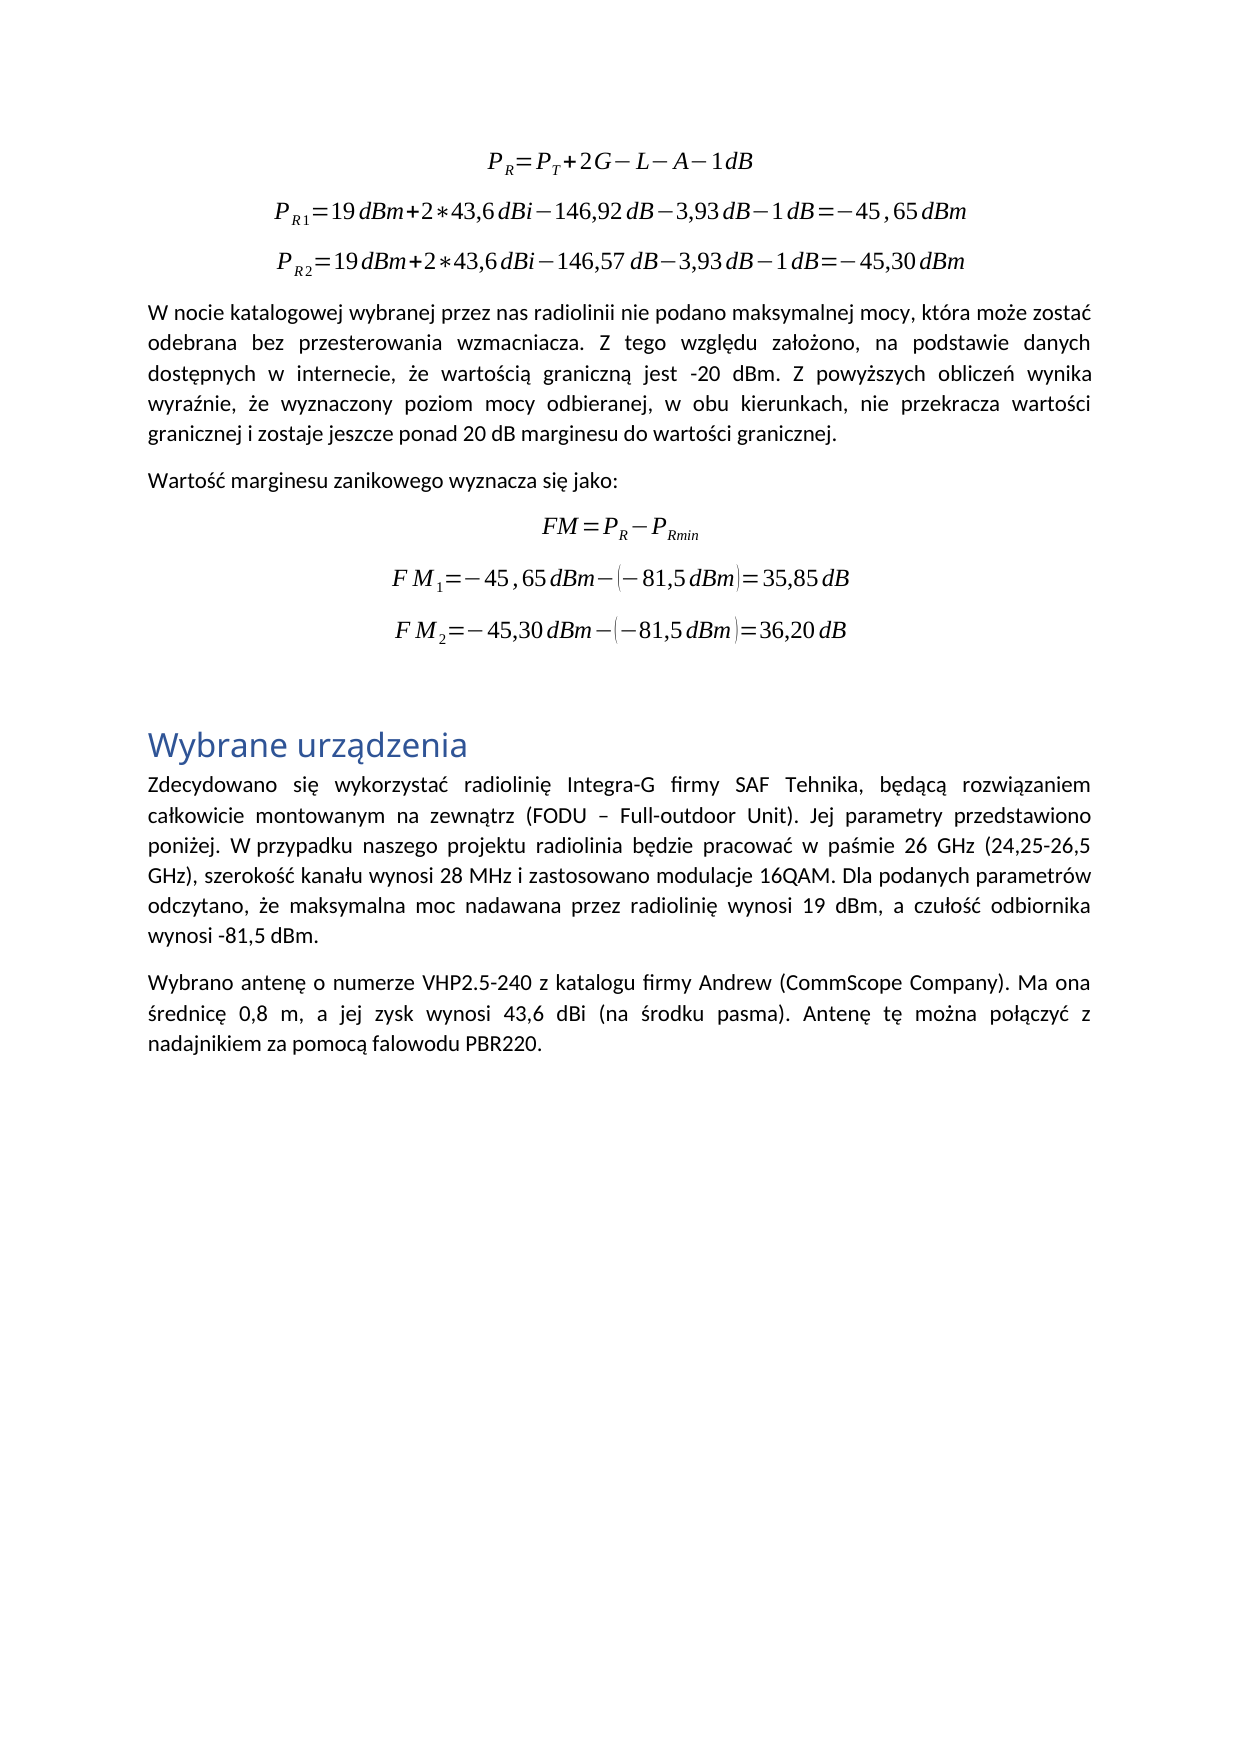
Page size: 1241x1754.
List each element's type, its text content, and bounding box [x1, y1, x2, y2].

subtitle Wybrane urządzenia [148, 722, 1093, 767]
text Wybrano antenę o numerze VHP2.5-240 z katalogu firmy Andrew (CommScope Company). Ma ona średnicę 0,8 m, a jej zysk wynosi 43,6 dBi (na środku pasma). Antenę tę można połączyć z nadajnikiem za pomocą falowodu PBR220. [148, 968, 1093, 1057]
text Wartość marginesu zanikowego wyznacza się jako: [148, 466, 1093, 494]
text Zdecydowano się wykorzystać radiolinię Integra-G firmy SAF Tehnika, będącą rozwiązaniem całkowicie montowanym na zewnątrz (FODU – Full-outdoor Unit). Jej parametry przedstawiono poniżej. W przypadku naszego projektu radiolinia będzie pracować w paśmie 26 GHz (24,25-26,5 GHz), szerokość kanału wynosi 28 MHz i zastosowano modulacje 16QAM. Dla podanych parametrów odczytano, że maksymalna moc nadawana przez radiolinię wynosi 19 dBm, a czułość odbiornika wynosi -81,5 dBm. [148, 771, 1093, 949]
text W nocie katalogowej wybranej przez nas radiolinii nie podano maksymalnej mocy, która może zostać odebrana bez przesterowania wzmacniacza. Z tego względu założono, na podstawie danych dostępnych w internecie, że wartością graniczną jest -20 dBm. Z powyższych obliczeń wynika wyraźnie, że wyznaczony poziom mocy odbieranej, w obu kierunkach, nie przekracza wartości granicznej i zostaje jeszcze ponad 20 dB marginesu do wartości granicznej. [148, 298, 1093, 447]
